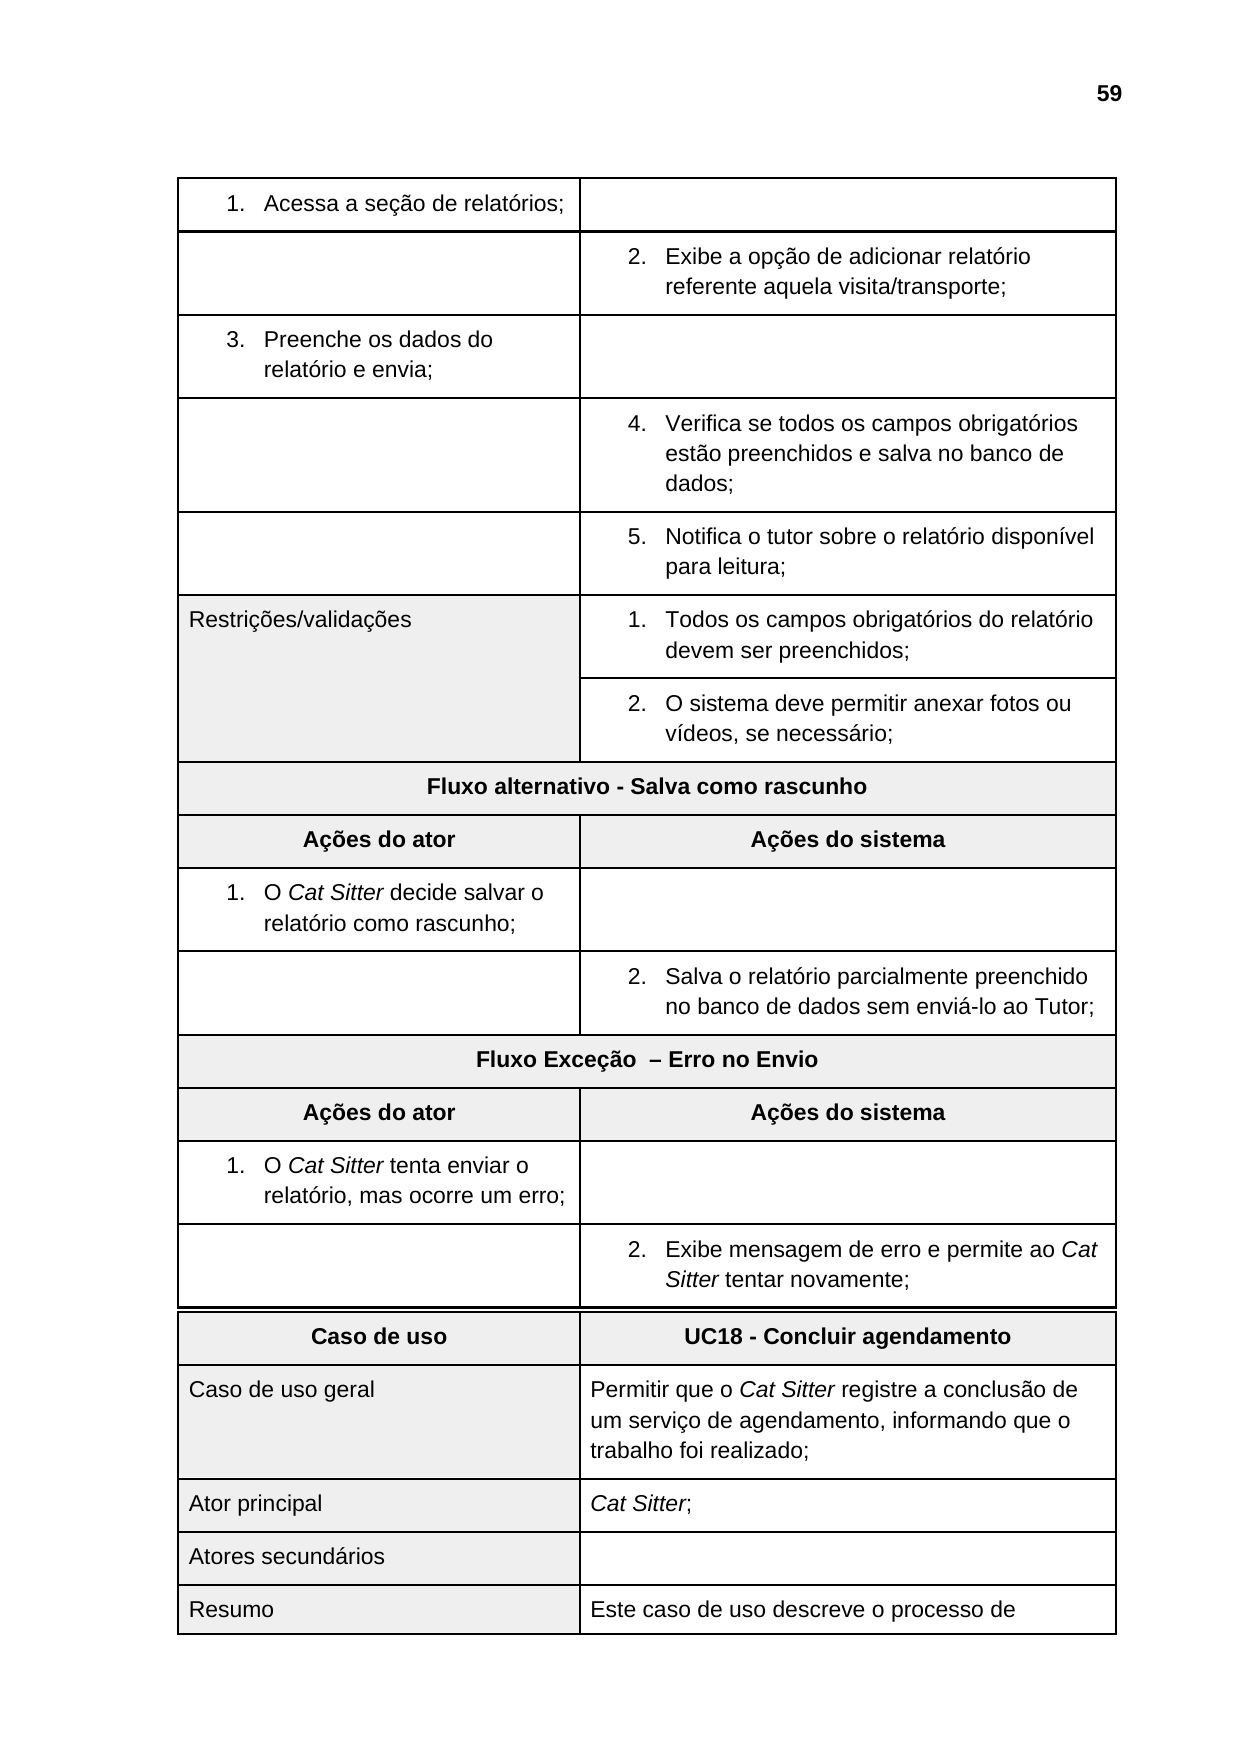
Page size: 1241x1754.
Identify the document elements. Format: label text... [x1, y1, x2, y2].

table_cell [581, 179, 1115, 230]
table_cell [179, 513, 579, 594]
table_cell Preenche os dados do relatório e envia; [179, 316, 579, 397]
table_cell Permitir que o Cat Sitter registre a conclusão de um serviço de agendamento, informando que o trabalho foi realizado; [581, 1366, 1115, 1477]
table_cell Ações do sistema [581, 816, 1115, 867]
table_cell Cat Sitter; [581, 1480, 1115, 1531]
table_cell Verifica se todos os campos obrigatórios estão preenchidos e salva no banco de dados; [581, 399, 1115, 511]
table_cell [179, 952, 579, 1033]
table_cell [179, 1225, 579, 1306]
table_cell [581, 1586, 1115, 1633]
table_cell Atores secundários [179, 1533, 579, 1584]
table_cell [581, 869, 1115, 950]
table_cell Ações do sistema [581, 1089, 1115, 1140]
table_cell O Cat Sitter decide salvar o relatório como rascunho; [179, 869, 579, 950]
table_cell Ações do ator [179, 1089, 579, 1140]
table_cell Fluxo alternativo - Salva como rascunho [179, 763, 1115, 814]
table_cell Notifica o tutor sobre o relatório disponível para leitura; [581, 513, 1115, 594]
table_cell Todos os campos obrigatórios do relatório devem ser preenchidos; [581, 596, 1115, 677]
table_cell [581, 1533, 1115, 1584]
table_cell Fluxo Exceção – Erro no Envio [179, 1036, 1115, 1087]
table_cell Acessa a seção de relatórios; [179, 179, 579, 230]
table_header UC18 - Concluir agendamento [581, 1313, 1115, 1364]
table_cell Caso de uso geral [179, 1366, 579, 1477]
table_cell Salva o relatório parcialmente preenchido no banco de dados sem enviá-lo ao Tutor; [581, 952, 1115, 1033]
table_cell [581, 316, 1115, 397]
table_cell Ações do ator [179, 816, 579, 867]
table_cell Exibe a opção de adicionar relatório referente aquela visita/transporte; [581, 233, 1115, 314]
table_cell Restrições/validações [179, 596, 579, 761]
table_cell [581, 1142, 1115, 1223]
table_cell O sistema deve permitir anexar fotos ou vídeos, se necessário; [581, 679, 1115, 761]
table_header Caso de uso [179, 1313, 579, 1364]
table_cell [179, 399, 579, 511]
table_cell [179, 233, 579, 314]
table_cell Ator principal [179, 1480, 579, 1531]
table_cell O Cat Sitter tenta enviar o relatório, mas ocorre um erro; [179, 1142, 579, 1223]
table_cell Exibe mensagem de erro e permite ao Cat Sitter tentar novamente; [581, 1225, 1115, 1306]
table_cell Resumo [179, 1586, 579, 1633]
